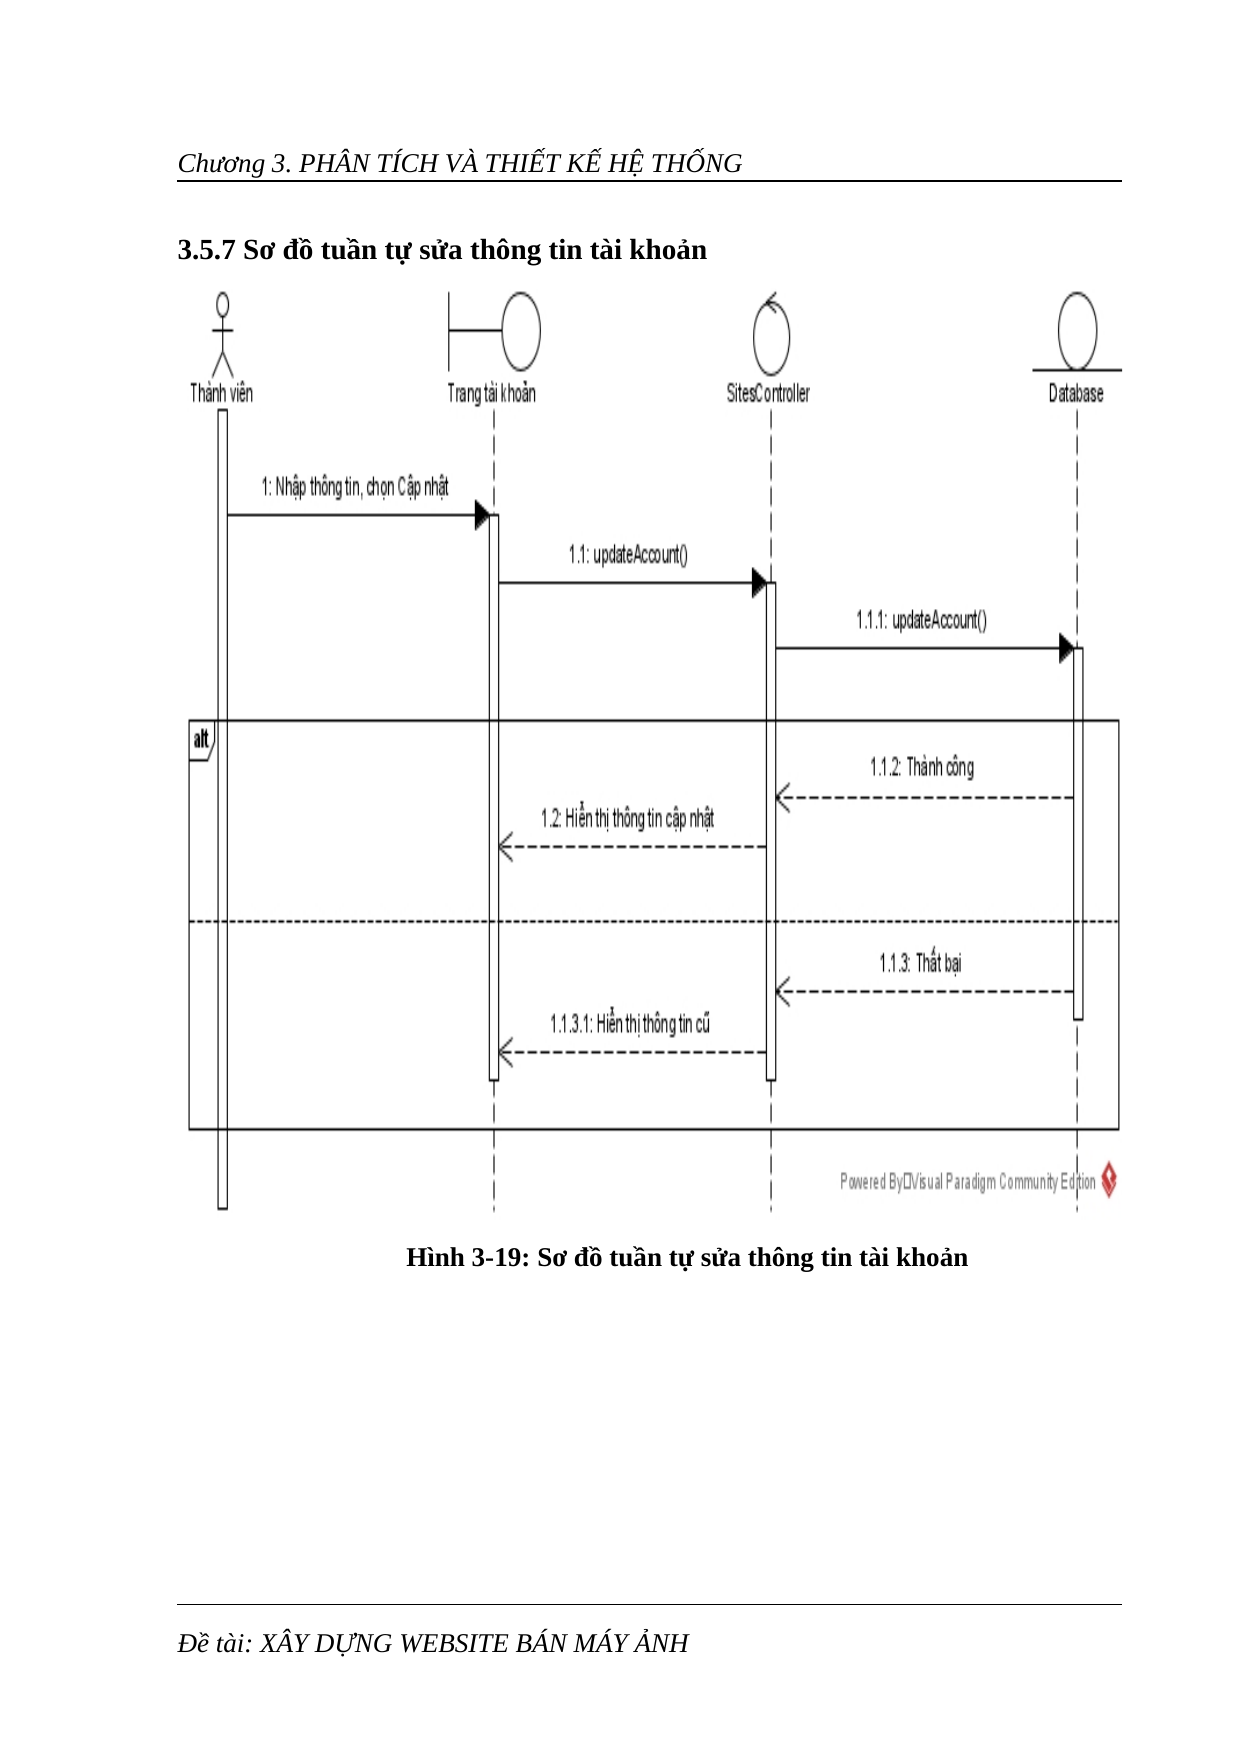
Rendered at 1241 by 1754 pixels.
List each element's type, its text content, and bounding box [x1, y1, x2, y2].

picture [177, 288, 1123, 1220]
text 3.5.7 Sơ đồ tuần tự sửa thông tin tài khoản [177, 232, 1122, 266]
text Hình 3-19: Sơ đồ tuần tự sửa thông tin tài khoản [252, 1242, 1122, 1273]
